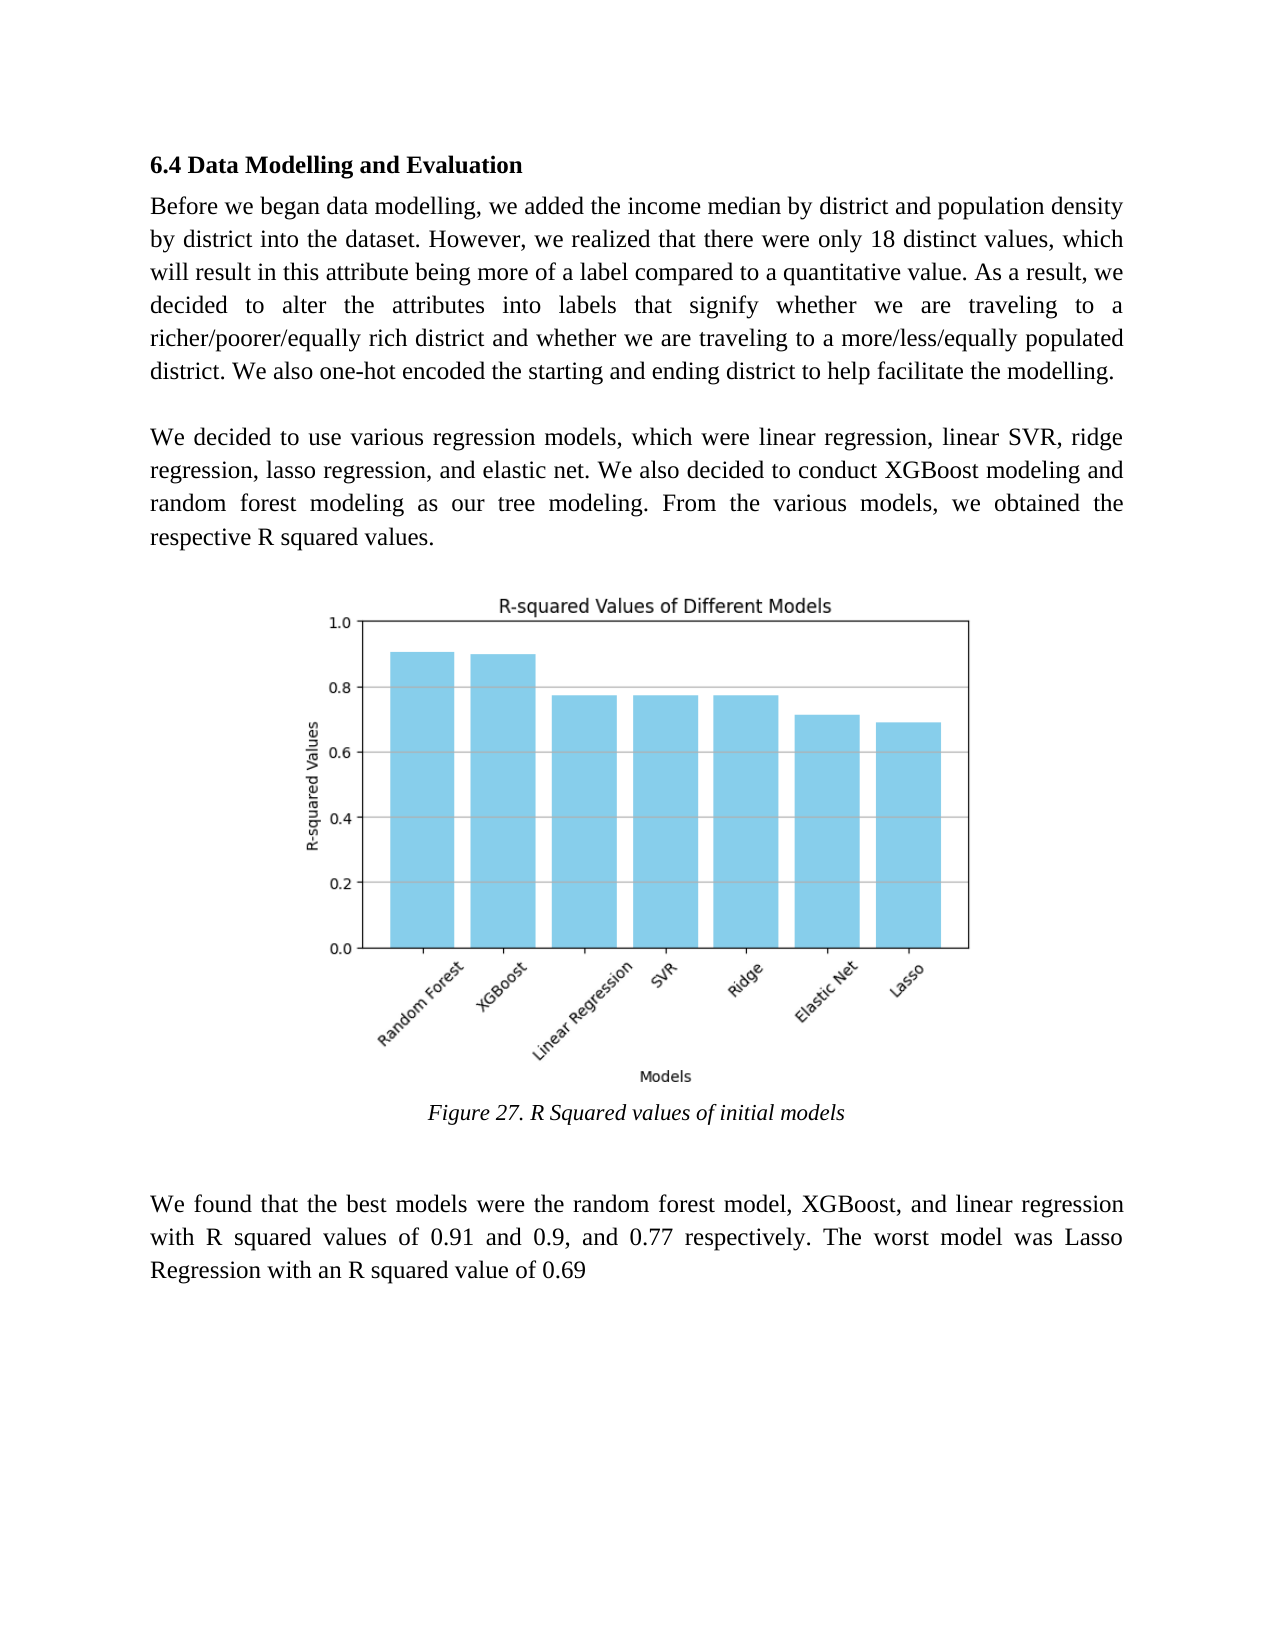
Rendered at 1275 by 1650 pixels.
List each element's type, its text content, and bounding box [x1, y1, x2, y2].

text Before we began data modelling, we added the income median by district and population density by district into the dataset. However, we realized that there were only 18 distinct values, which will result in this attribute being more of a label compared to a quantitative value. As a result, we decided to alter the attributes into labels that signify whether we are traveling to a richer/poorer/equally rich district and whether we are traveling to a more/less/equally populated district. We also one-hot encoded the starting and ending district to help facilitate the modelling. [150, 191, 1125, 385]
text Figure 27. R Squared values of initial models [150, 1099, 1125, 1125]
subtitle 6.4 Data Modelling and Evaluation [150, 150, 1125, 179]
text We found that the best models were the random forest model, XGBoost, and linear regression with R squared values of 0.91 and 0.9, and 0.77 respectively. The worst model was Lasso Regression with an R squared value of 0.69 [150, 1189, 1125, 1284]
text We decided to use various regression models, which were linear regression, linear SVR, ridge regression, lasso regression, and elastic net. We also decided to conduct XGBoost modeling and random forest modeling as our tree modeling. From the various models, we obtained the respective R squared values. [150, 422, 1125, 550]
picture [296, 587, 979, 1095]
